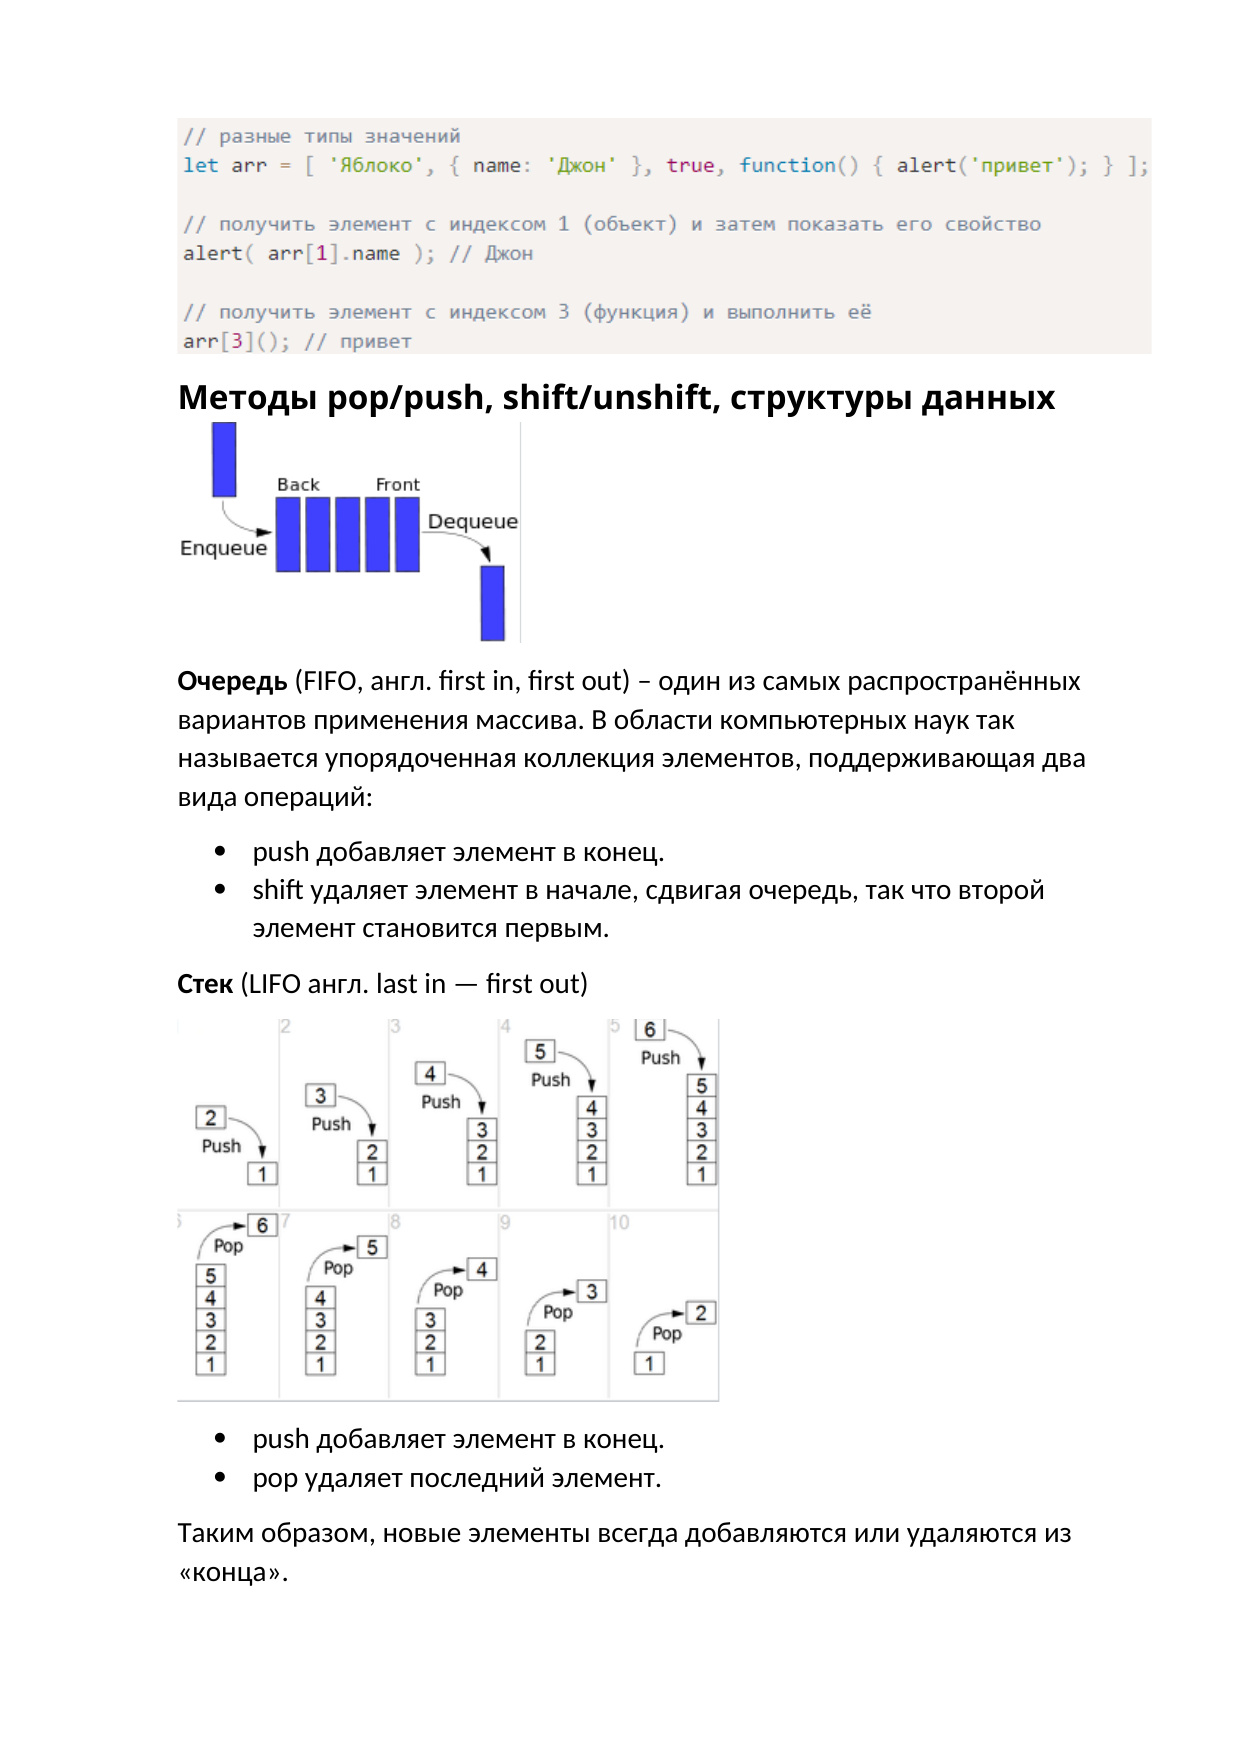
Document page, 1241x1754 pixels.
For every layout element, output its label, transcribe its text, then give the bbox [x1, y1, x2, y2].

text Стек (LIFO англ. last in — first out) [177, 965, 1152, 1000]
list pop удаляет последний элемент. [215, 1459, 1152, 1495]
list shift удаляет элемент в начале, сдвигая очередь, так что второй элемент становится первым. [215, 871, 1152, 945]
subtitle Методы pop/push, shift/unshift, структуры данных [177, 373, 1152, 419]
text Таким образом, новые элементы всегда добавляются или удаляются из «конца». [177, 1514, 1152, 1588]
picture [177, 1019, 720, 1402]
list push добавляет элемент в конец. [215, 1421, 1152, 1456]
picture [177, 118, 1152, 354]
text Очередь (FIFO, англ. first in, first out) – один из самых распространённых вариантов применения массива. В области компьютерных наук так называется упорядоченная коллекция элементов, поддерживающая два вида операций: [177, 662, 1152, 813]
picture [177, 422, 522, 643]
list push добавляет элемент в конец. [215, 833, 1152, 868]
